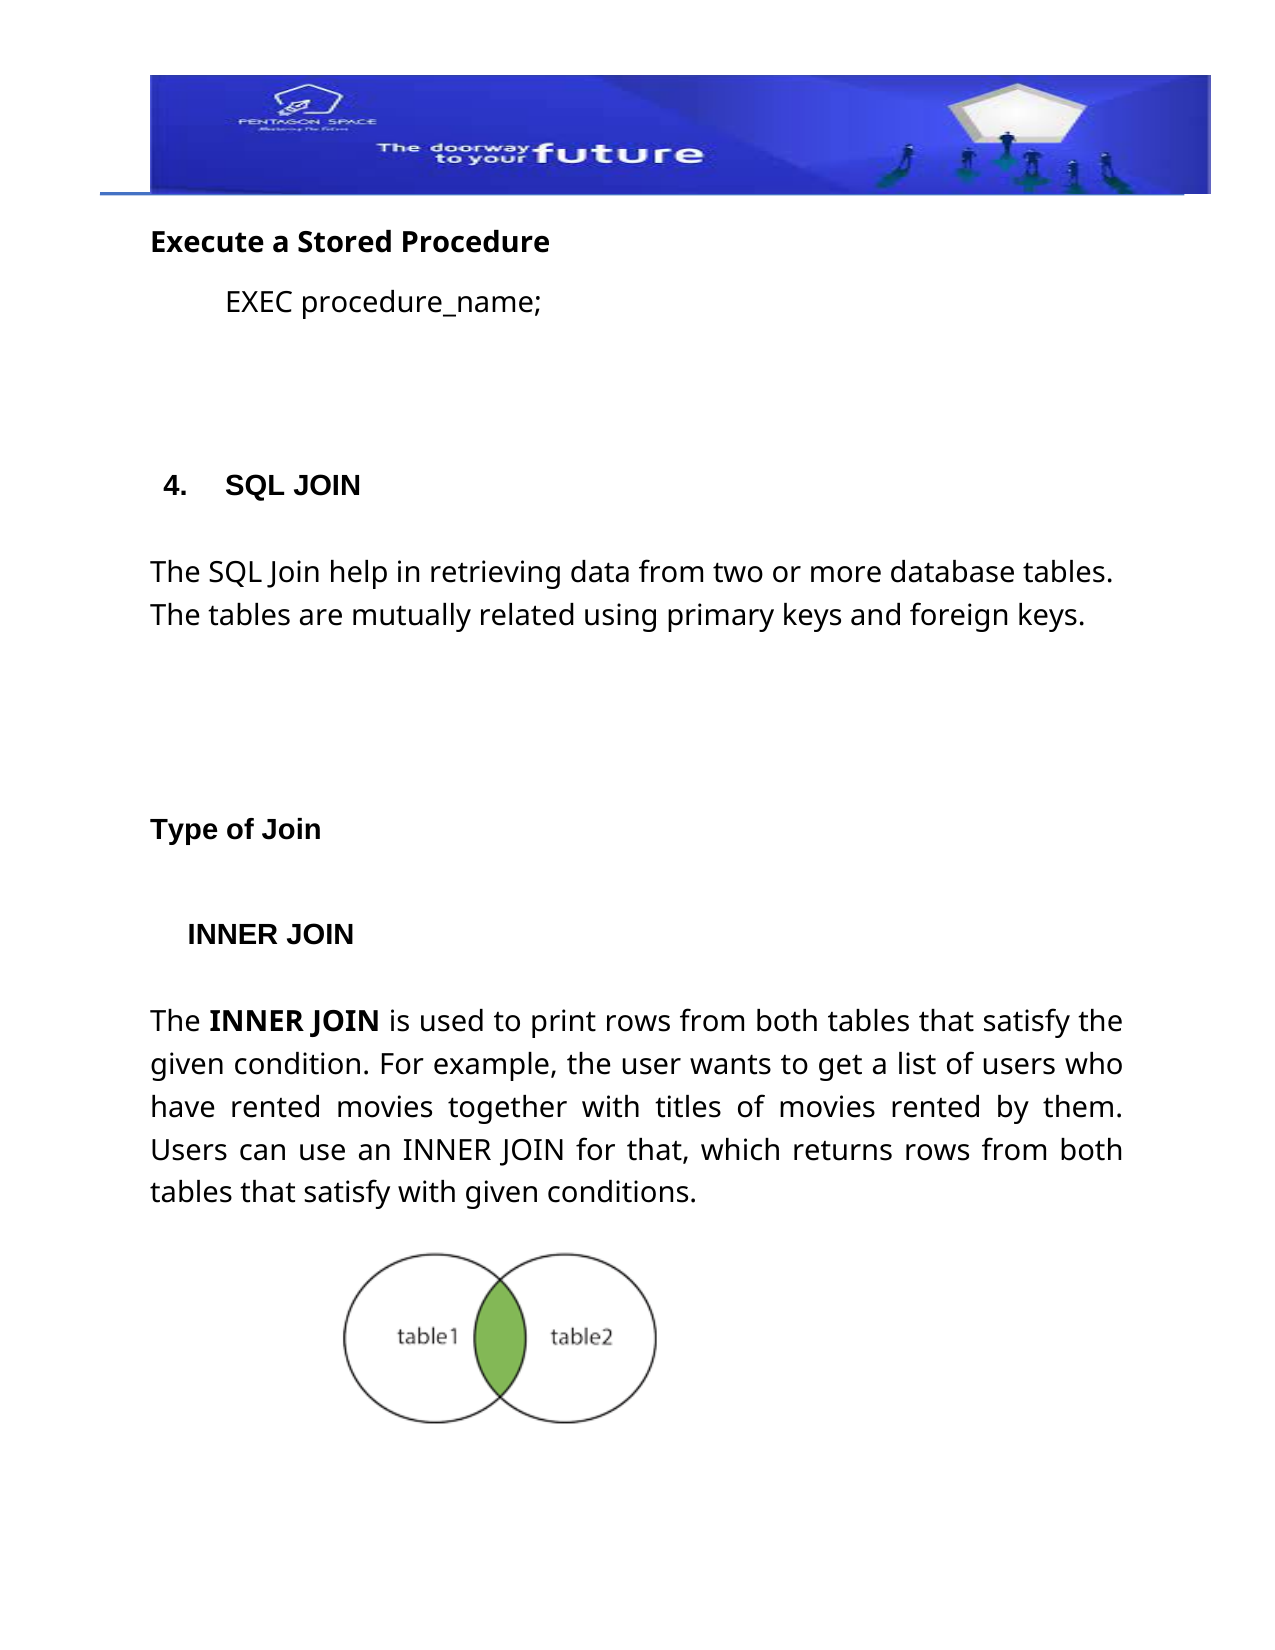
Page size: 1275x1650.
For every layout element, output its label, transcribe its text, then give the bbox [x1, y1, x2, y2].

text Type of Join [150, 812, 1125, 845]
subtitle INNER JOIN [187, 917, 1125, 951]
picture [320, 1231, 671, 1444]
text Execute a Stored Procedure [150, 222, 1125, 261]
text The INNER JOIN is used to print rows from both tables that satisfy the given condition. For example, the user wants to get a list of users who have rented movies together with titles of movies rented by them. Users can use an INNER JOIN for that, which returns rows from both tables that satisfy with given conditions. [150, 1000, 1125, 1211]
text The SQL Join help in retrieving data from two or more database tables. The tables are mutually related using primary keys and foreign keys. [150, 551, 1125, 633]
subtitle SQL JOIN [187, 468, 1125, 502]
picture [150, 75, 1211, 194]
text EXEC procedure_name; [150, 281, 1125, 321]
